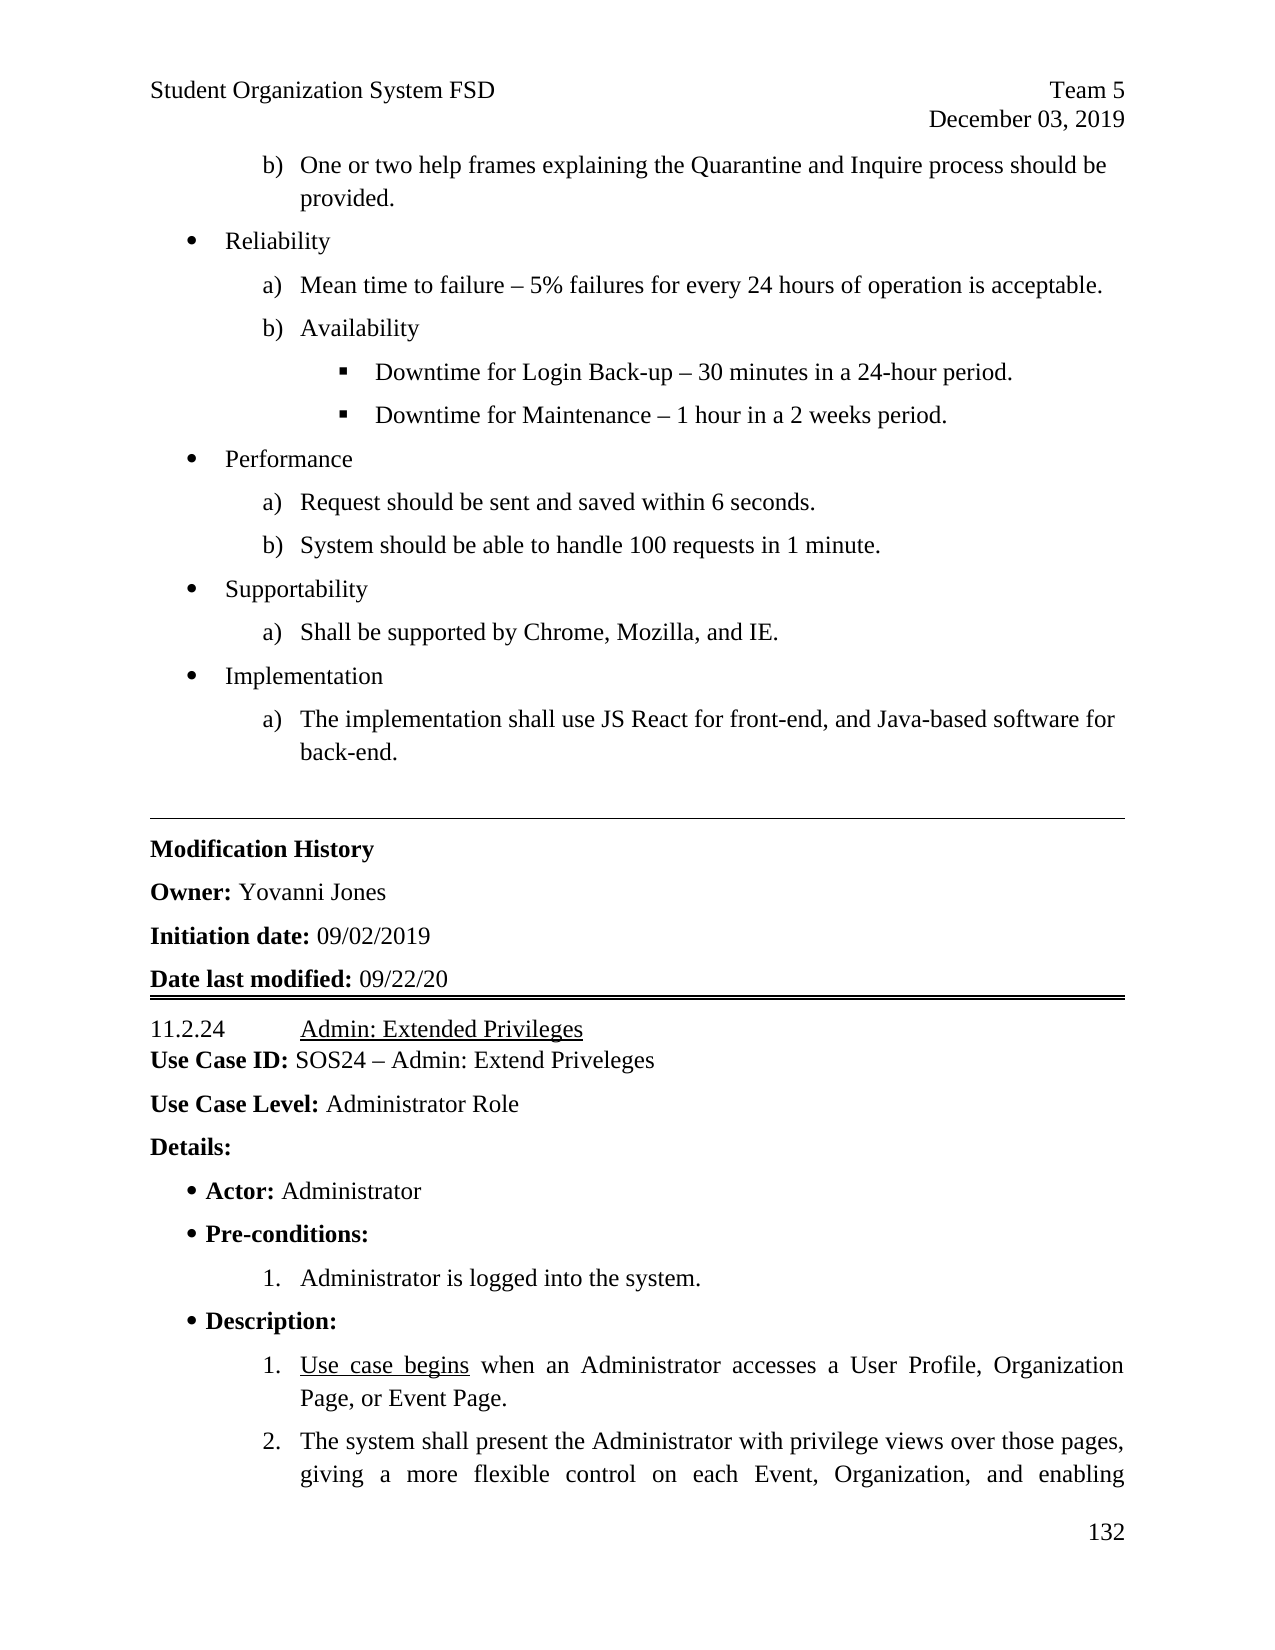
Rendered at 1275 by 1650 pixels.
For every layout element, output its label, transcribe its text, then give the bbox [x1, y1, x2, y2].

list Implementation [187, 661, 1125, 689]
text Use Case ID: SOS24 – Admin: Extend Priveleges [150, 1046, 1125, 1074]
text Owner: Yovanni Jones [150, 877, 1125, 906]
list Downtime for Maintenance – 1 hour in a 2 weeks period. [337, 400, 1125, 429]
list Mean time to failure – 5% failures for every 24 hours of operation is acceptable. [262, 270, 1125, 299]
list Description: [187, 1306, 1125, 1335]
list Availability [262, 313, 1125, 342]
list Reliability [187, 226, 1125, 255]
list The implementation shall use JS React for front-end, and Java-based software for back-end. [262, 704, 1125, 766]
list Performance [187, 444, 1125, 472]
list Pre-conditions: [187, 1219, 1125, 1248]
list Shall be supported by Chrome, Mozilla, and IE. [262, 617, 1125, 646]
text Initiation date: 09/02/2019 [150, 921, 1125, 950]
list Actor: Administrator [187, 1176, 1125, 1205]
list System should be able to handle 100 requests in 1 minute. [262, 531, 1125, 559]
list One or two help frames explaining the Quarantine and Inquire process should be provided. [262, 150, 1125, 212]
text Use Case Level: Administrator Role [150, 1089, 1125, 1118]
text Date last modified: 09/22/20 [150, 964, 1125, 995]
list Downtime for Login Back-up – 30 minutes in a 24-hour period. [337, 357, 1125, 386]
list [262, 1426, 1125, 1488]
list Administrator is logged into the system. [262, 1263, 1125, 1292]
text Modification History [150, 834, 1125, 863]
text Details: [150, 1132, 1125, 1161]
list Use case begins when an Administrator accesses a User Profile, Organization Page, or Event Page. [262, 1350, 1125, 1411]
list Request should be sent and saved within 6 seconds. [262, 487, 1125, 516]
subtitle Admin: Extended Privileges [150, 1014, 1125, 1043]
list Supportability [187, 574, 1125, 603]
